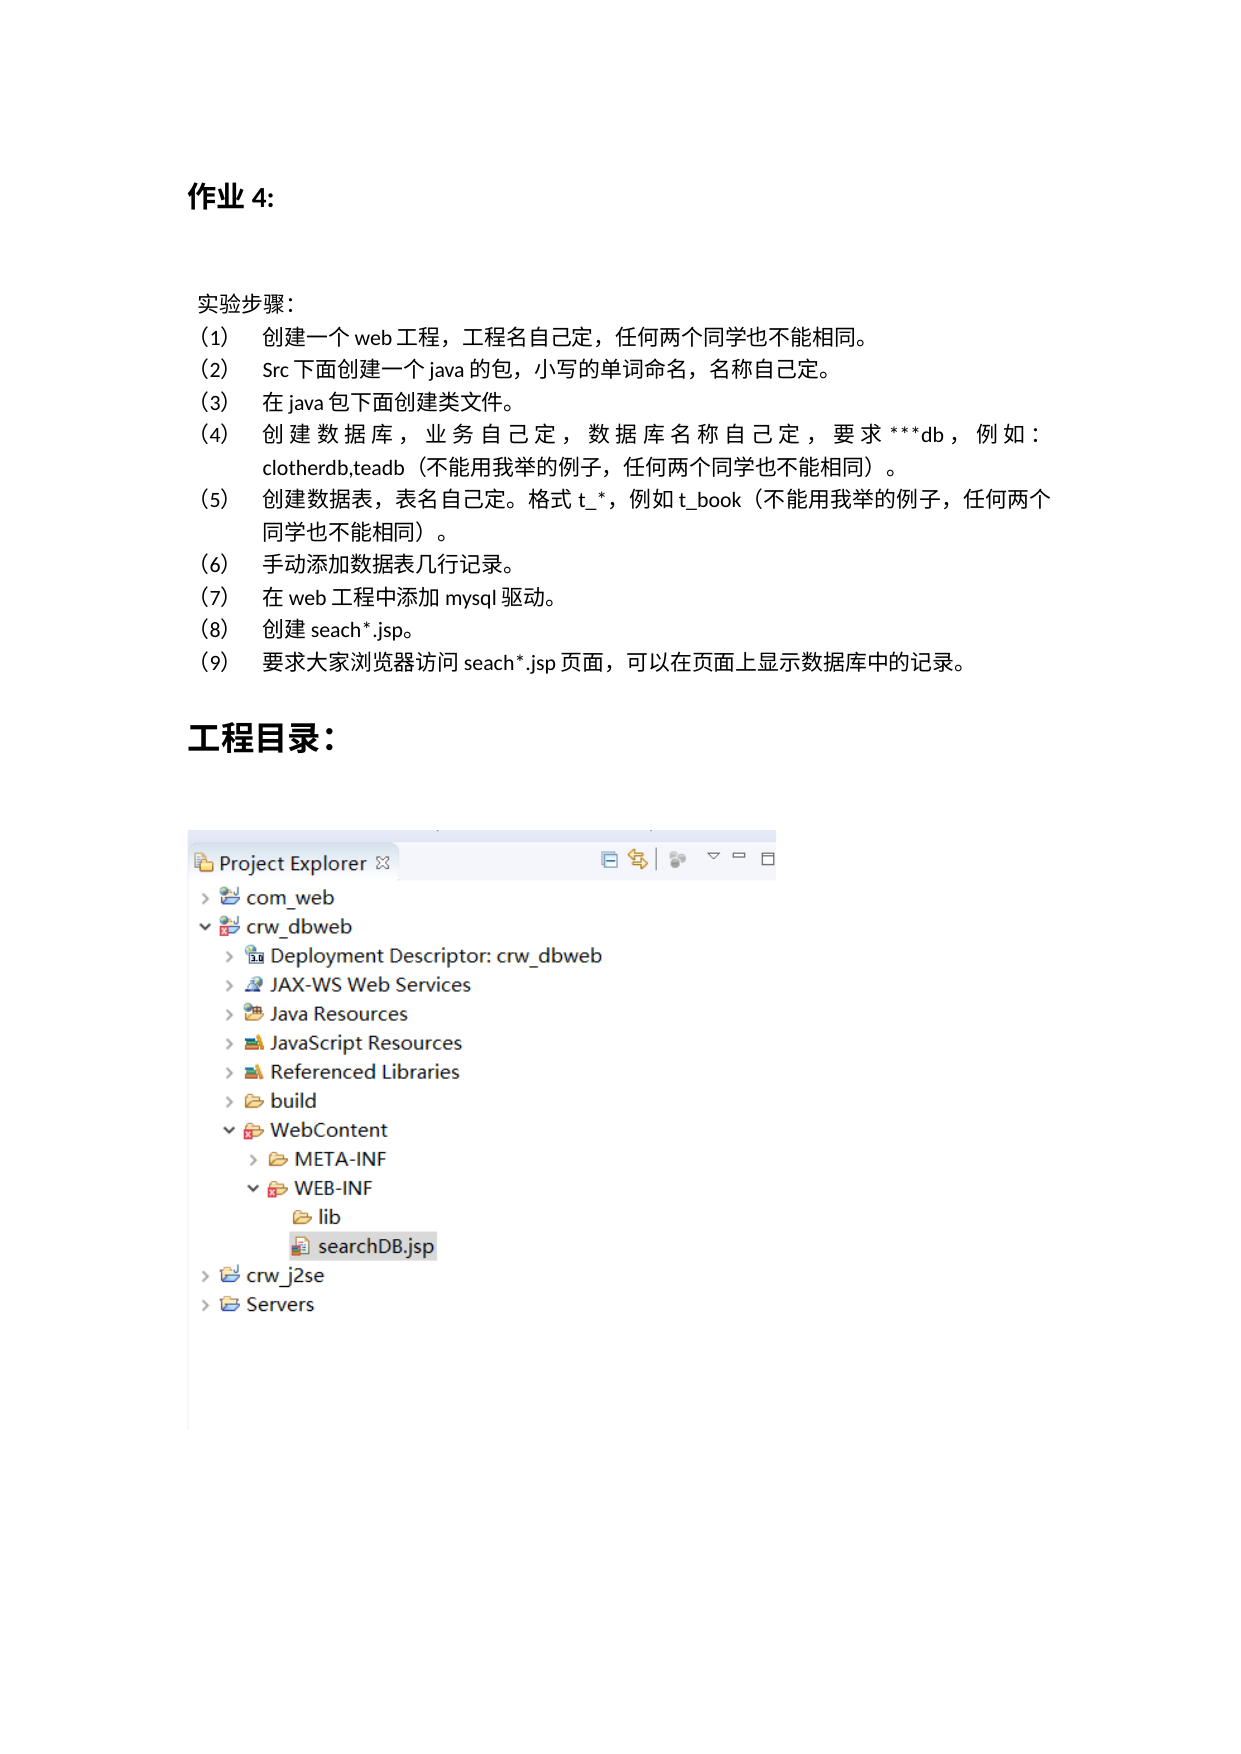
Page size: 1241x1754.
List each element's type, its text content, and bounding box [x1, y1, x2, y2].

picture [187, 830, 777, 1430]
subtitle 作业4: [187, 162, 1053, 227]
list 在web工程中添加mysql驱动。 [187, 579, 1053, 612]
text 实验步骤： [187, 287, 1053, 319]
list Src下面创建一个java的包，小写的单词命名，名称自己定。 [187, 352, 1053, 384]
subtitle 工程目录： [187, 704, 1053, 769]
list 创建数据库，业务自己定，数据库名称自己定，要求***db，例如：clotherdb,teadb（不能用我举的例子，任何两个同学也不能相同）。 [187, 417, 1053, 482]
list 要求大家浏览器访问seach*.jsp页面，可以在页面上显示数据库中的记录。 [187, 644, 1053, 677]
list 创建seach*.jsp。 [187, 612, 1053, 644]
list 创建一个web工程，工程名自己定，任何两个同学也不能相同。 [187, 319, 1053, 352]
list 在java包下面创建类文件。 [187, 384, 1053, 417]
list 手动添加数据表几行记录。 [187, 547, 1053, 579]
list 创建数据表，表名自己定。格式t_*，例如t_book（不能用我举的例子，任何两个同学也不能相同）。 [187, 482, 1053, 547]
